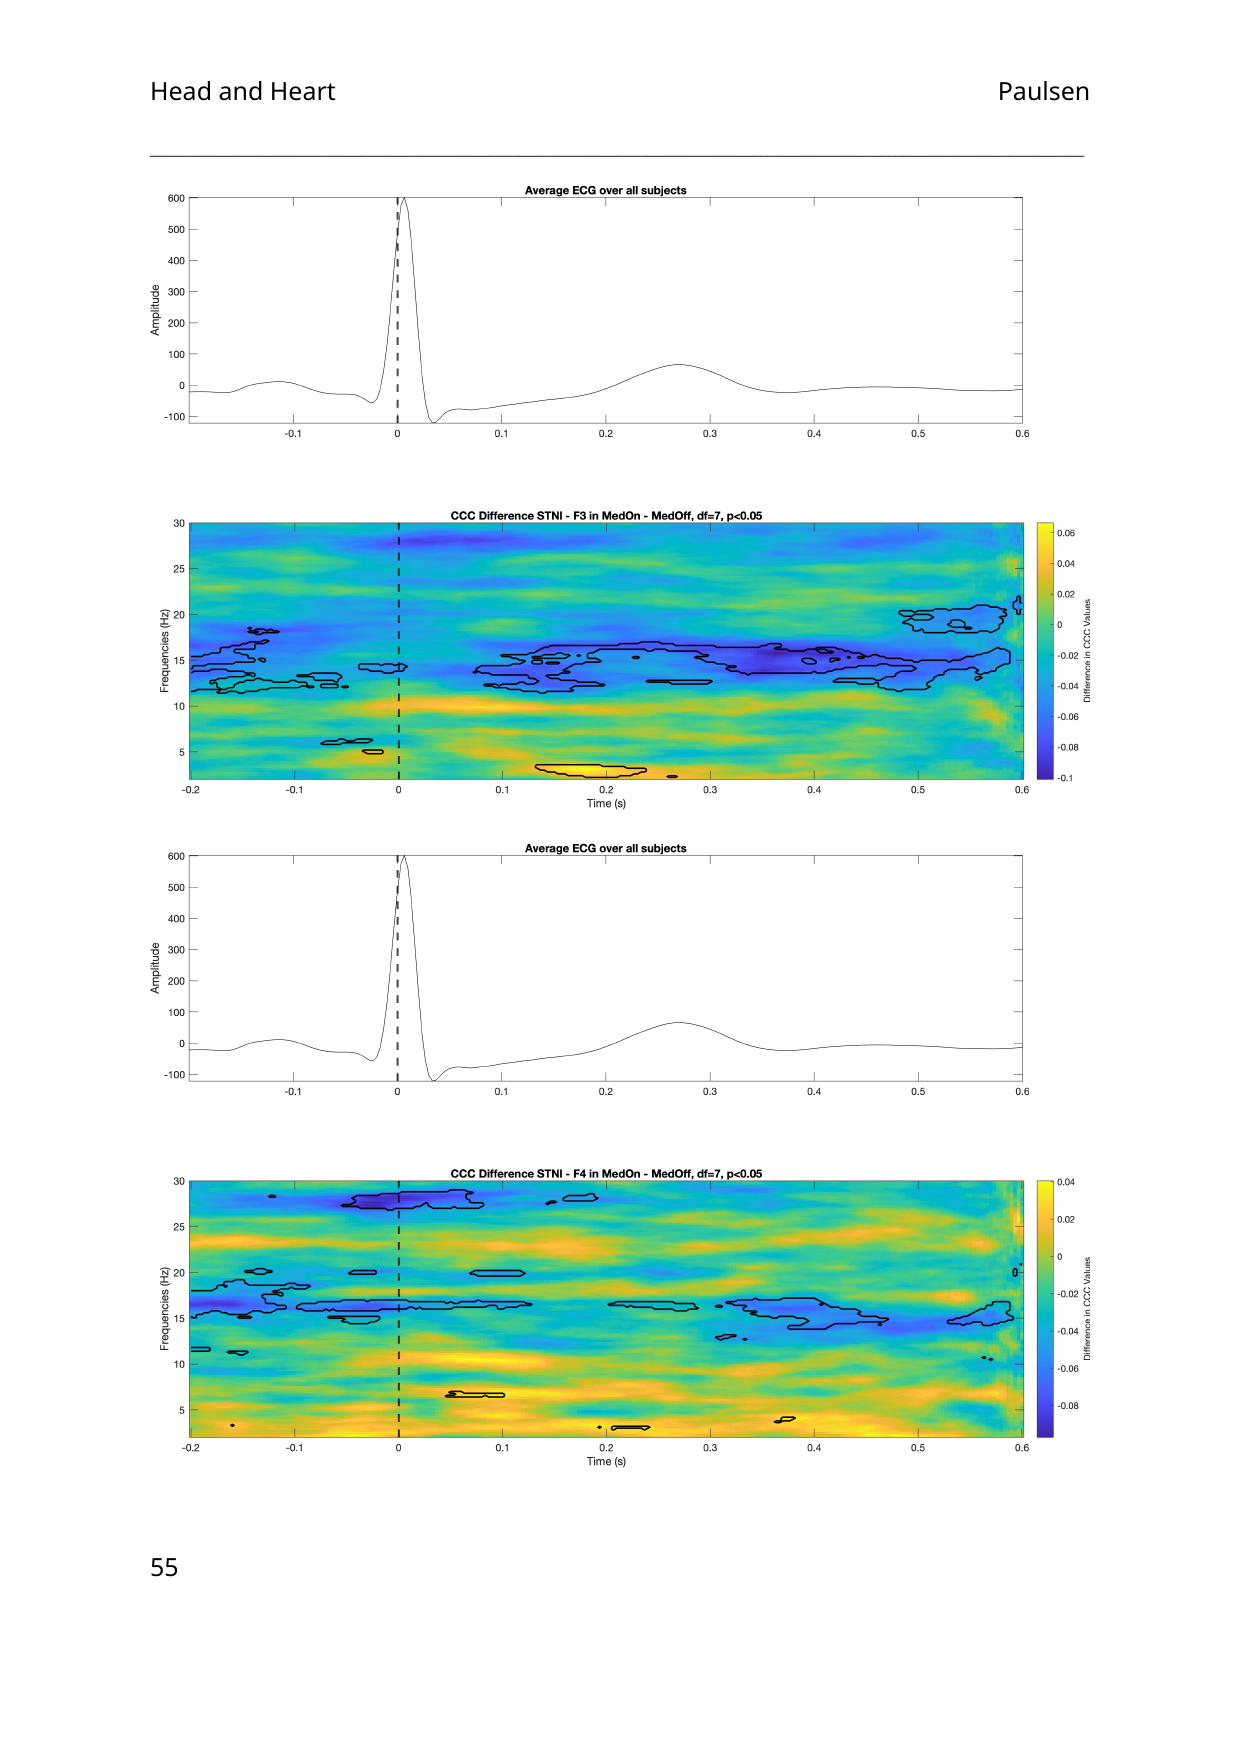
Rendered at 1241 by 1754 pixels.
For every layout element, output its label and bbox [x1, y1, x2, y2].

picture [150, 186, 1091, 810]
picture [150, 843, 1091, 1468]
